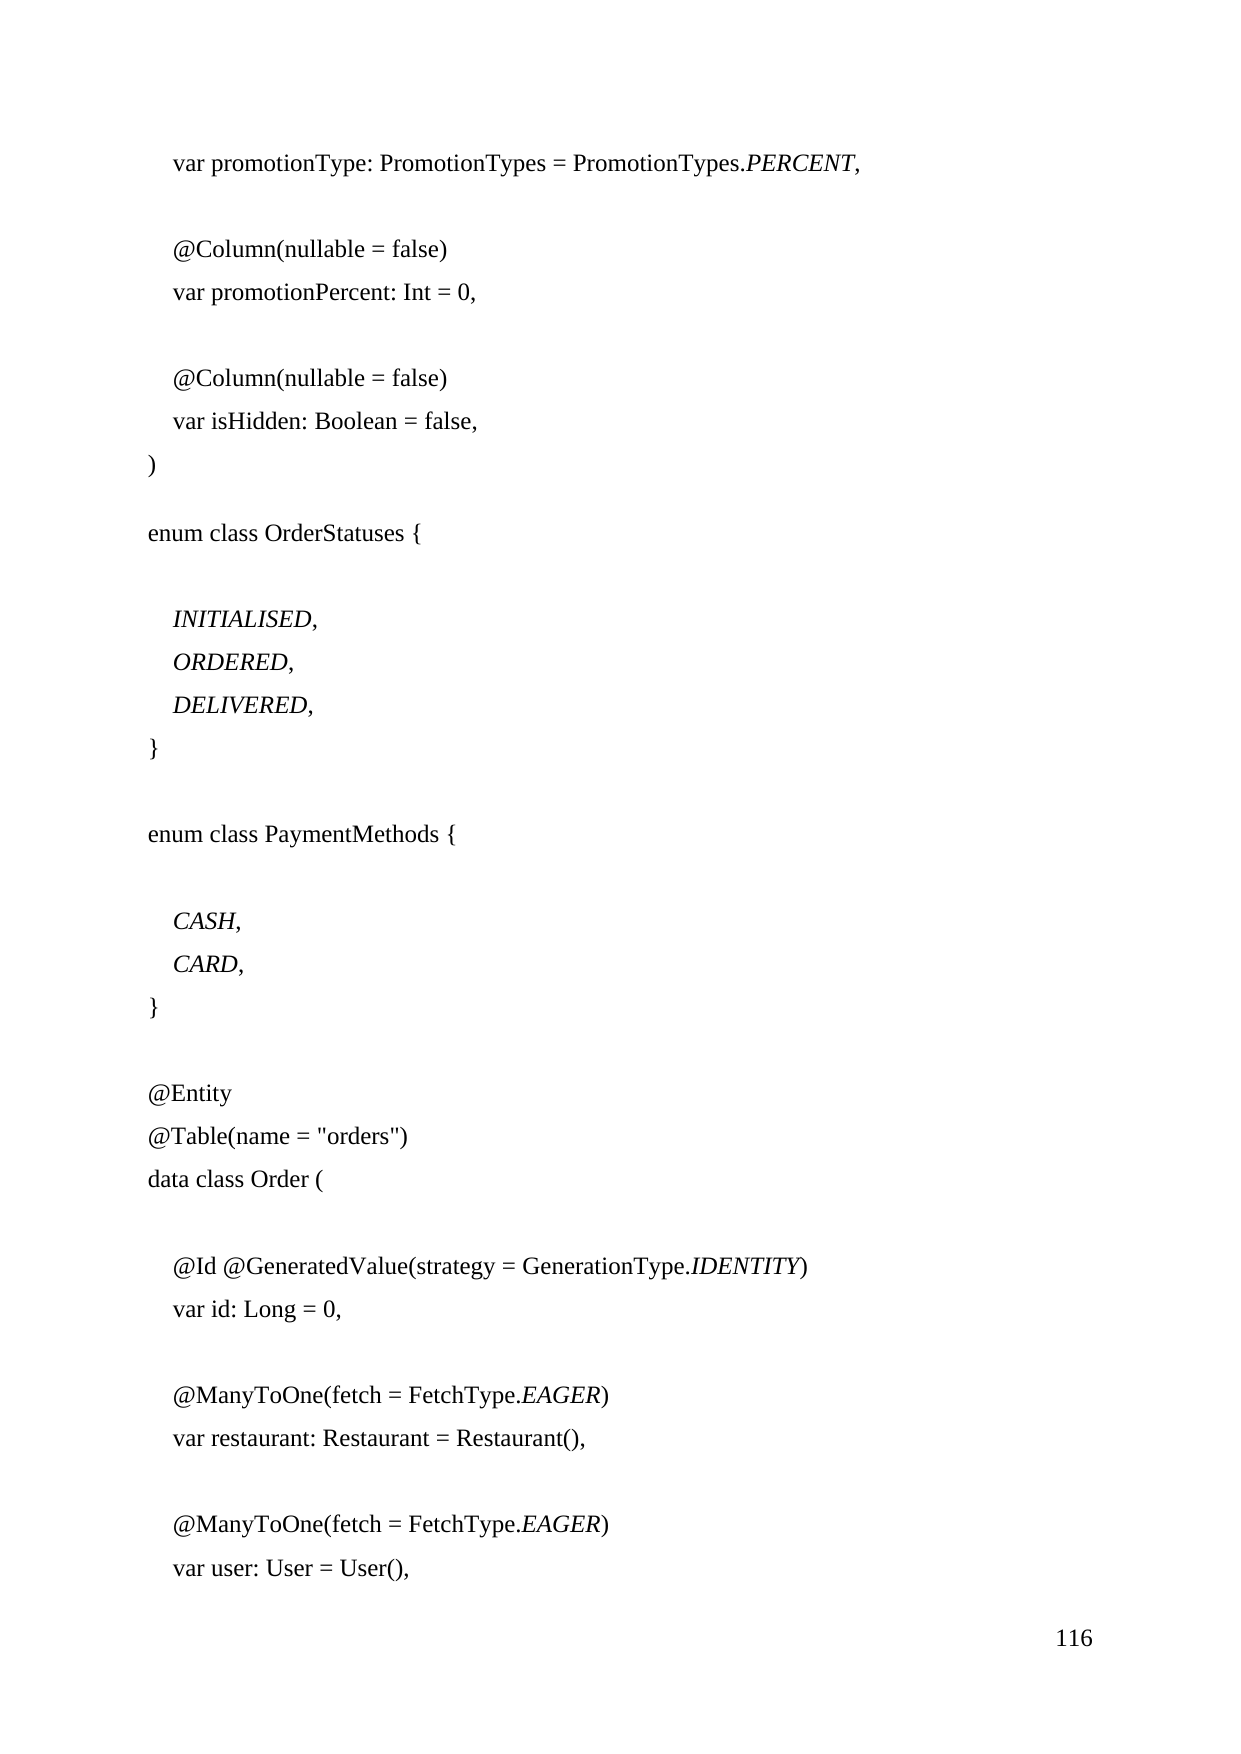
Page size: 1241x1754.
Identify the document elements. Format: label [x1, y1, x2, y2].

text [148, 518, 1093, 1581]
text [148, 148, 1093, 478]
